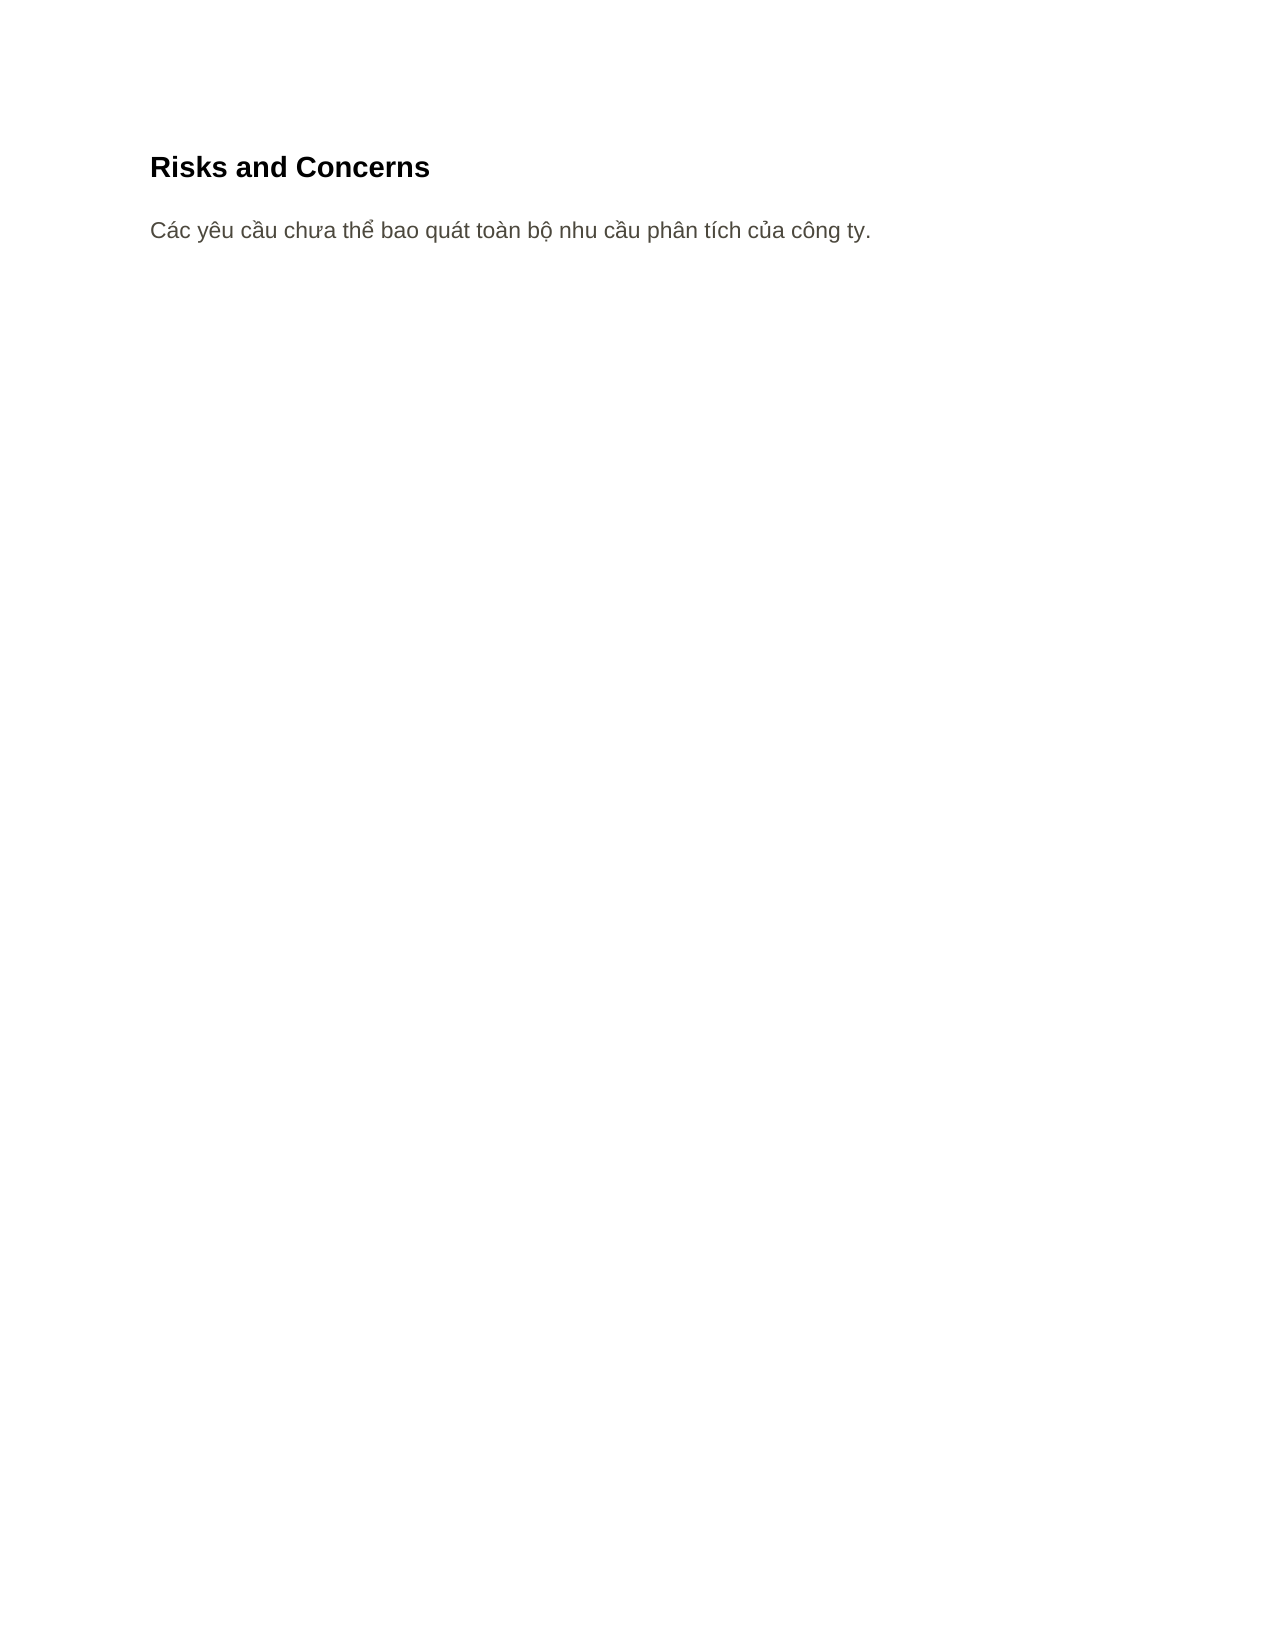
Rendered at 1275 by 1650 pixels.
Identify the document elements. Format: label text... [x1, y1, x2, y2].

text Các yêu cầu chưa thể bao quát toàn bộ nhu cầu phân tích của công ty. [150, 217, 1125, 243]
subtitle Risks and Concerns [150, 150, 1125, 183]
